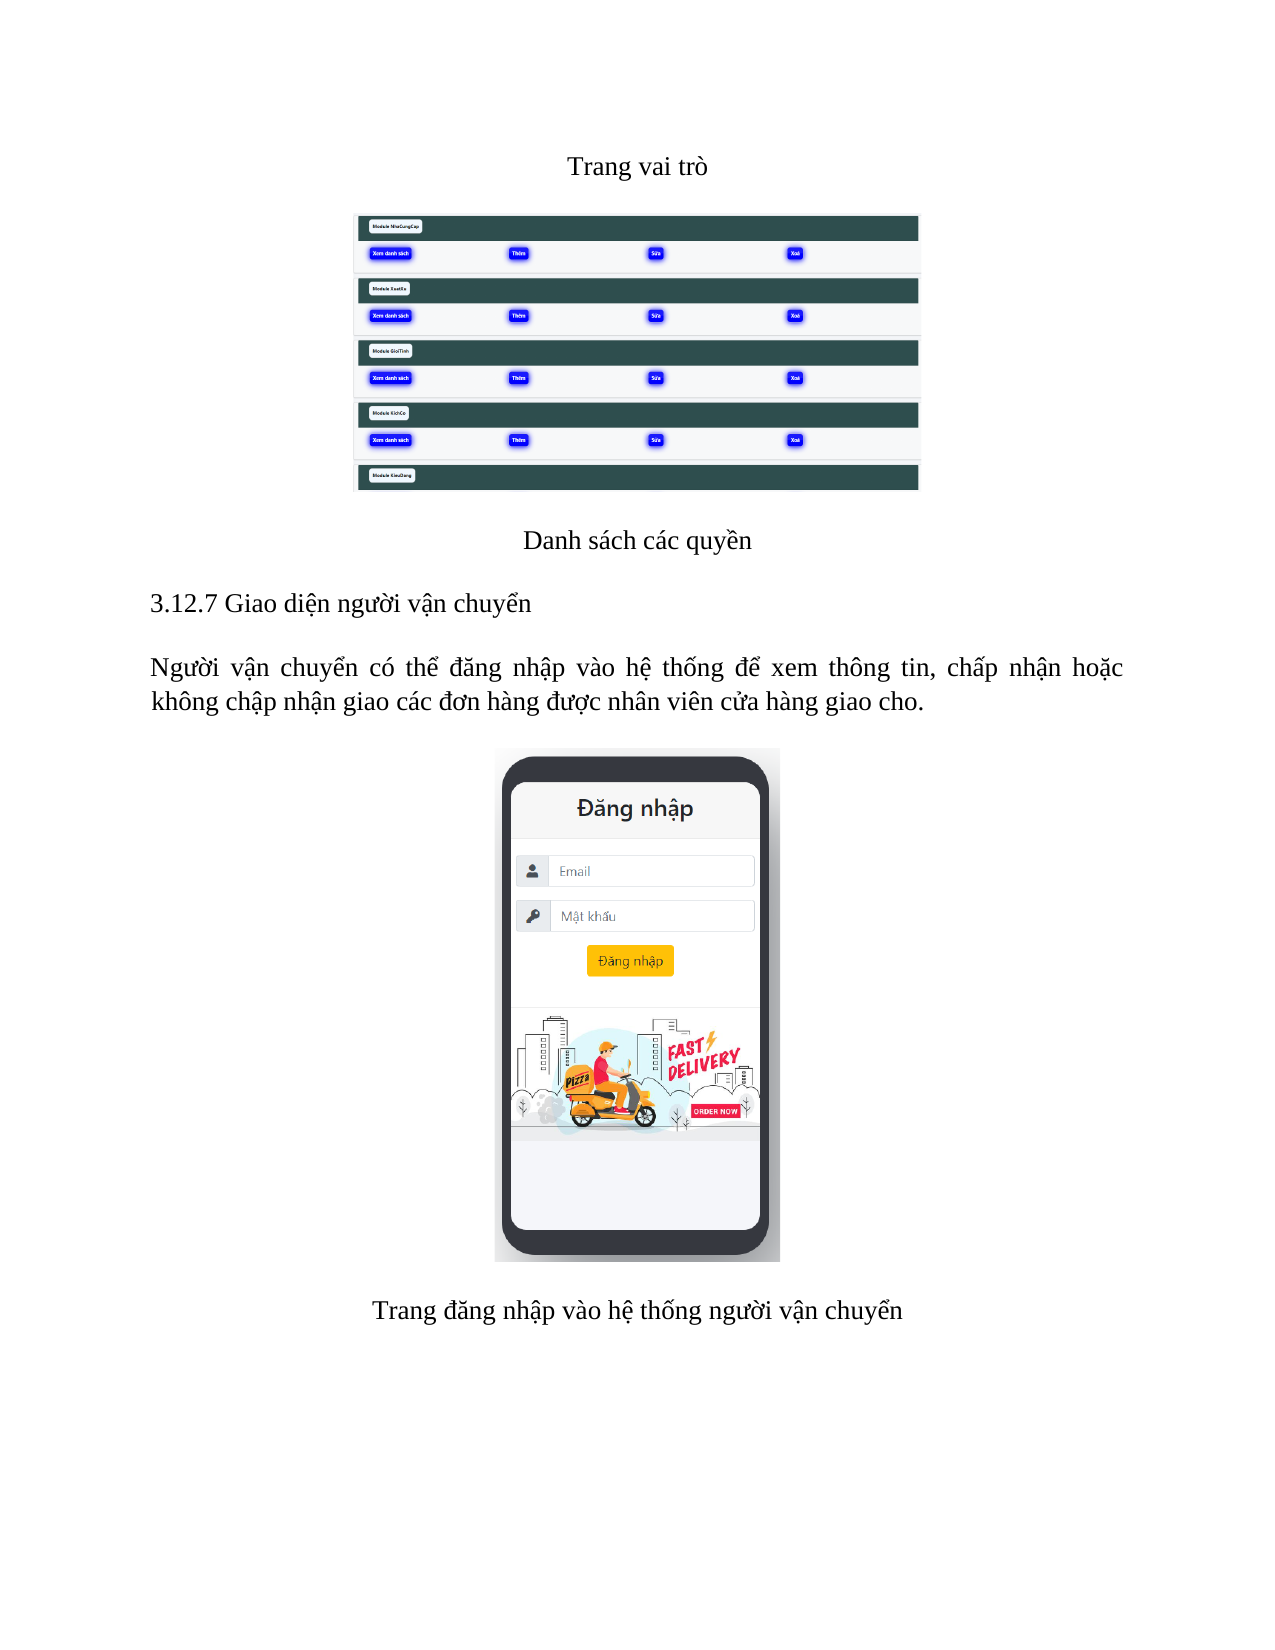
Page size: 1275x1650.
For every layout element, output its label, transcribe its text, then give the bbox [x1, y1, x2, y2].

picture [494, 748, 781, 1262]
text 3.12.7 Giao diện người vận chuyển [150, 588, 1125, 619]
picture [353, 213, 922, 492]
text Người vận chuyển có thể đăng nhập vào hệ thống để xem thông tin, chấp nhận hoặc không chập nhận giao các đơn hàng được nhân viên cửa hàng giao cho. [150, 651, 1125, 716]
text Danh sách các quyền [150, 524, 1125, 555]
text Trang đăng nhập vào hệ thống người vận chuyển [150, 1294, 1125, 1325]
text Trang vai trò [150, 150, 1125, 181]
